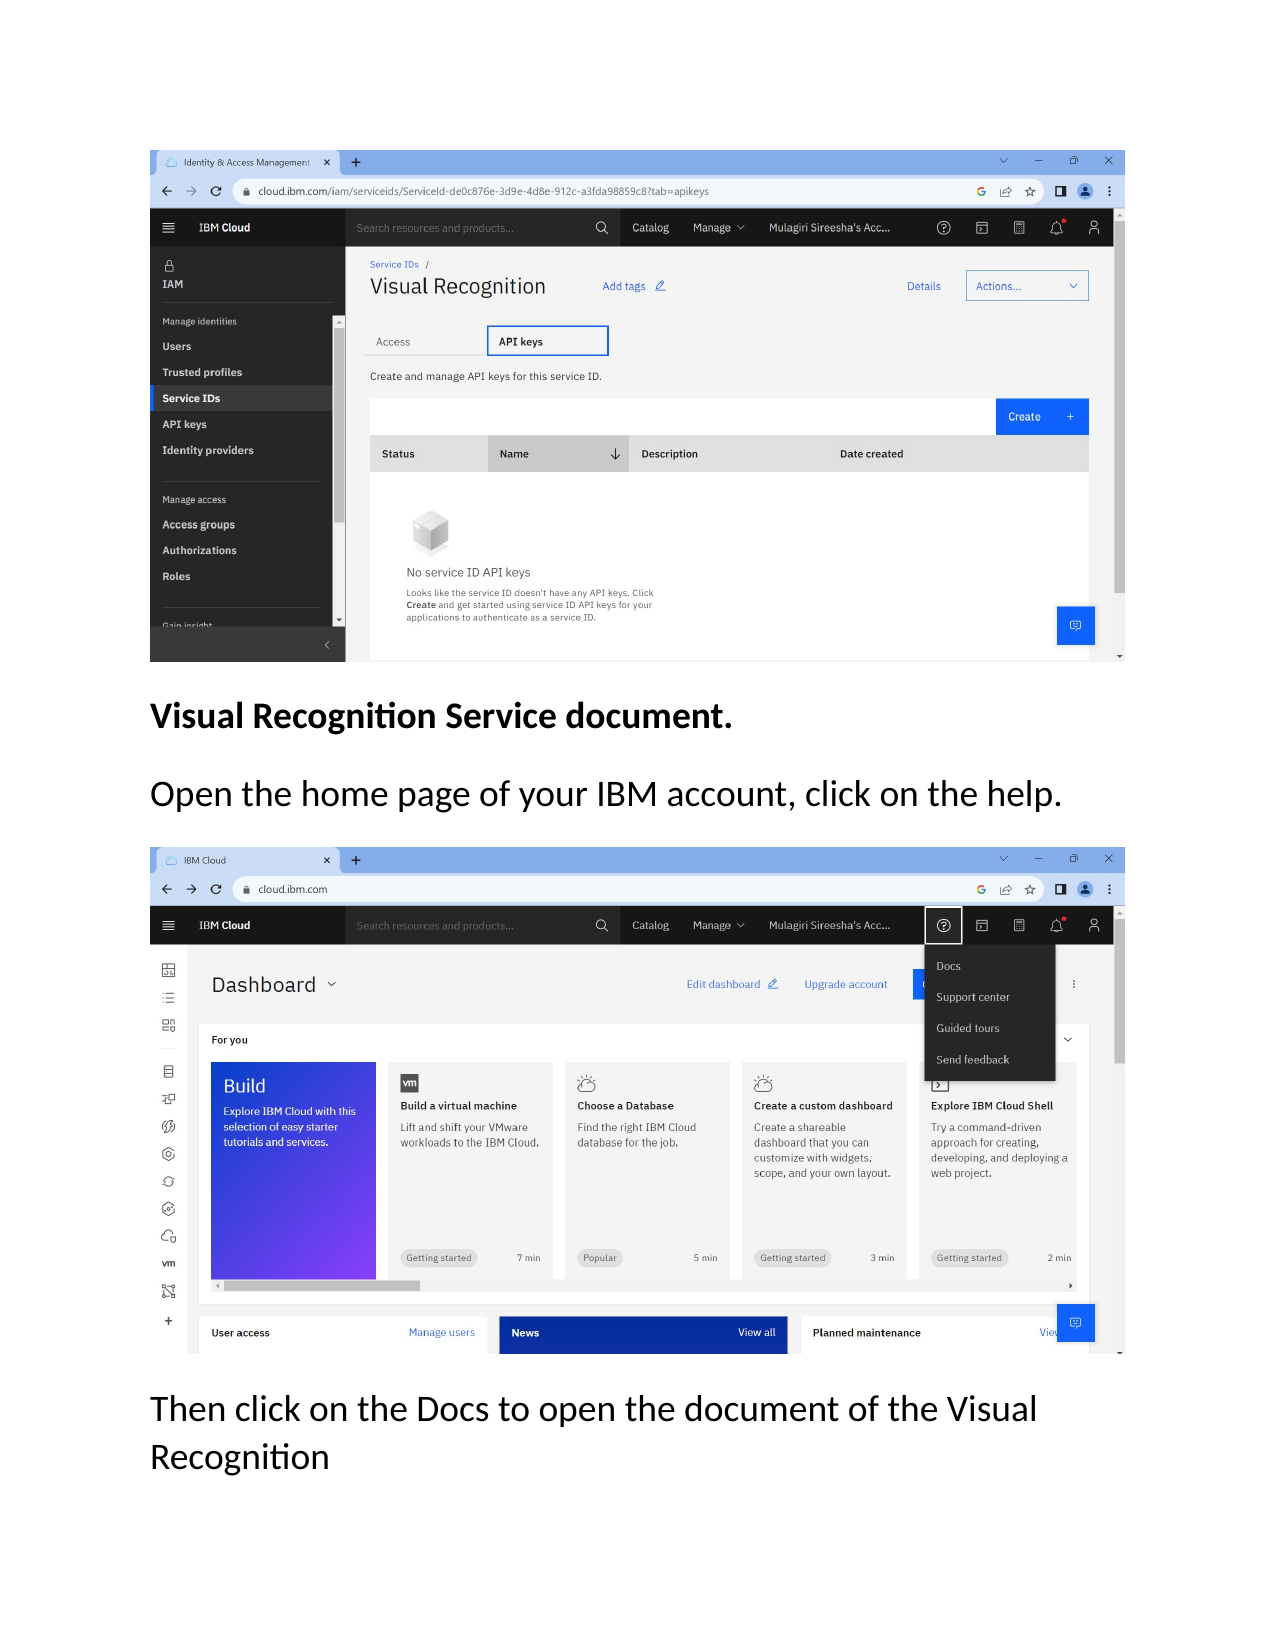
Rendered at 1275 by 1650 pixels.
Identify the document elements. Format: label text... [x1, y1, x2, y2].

picture [150, 150, 1125, 662]
picture [150, 847, 1125, 1354]
text Then click on the Docs to open the document of the Visual Recognition [150, 1385, 1125, 1479]
text Visual Recognition Service document. [150, 692, 1125, 738]
text Open the home page of your IBM account, click on the help. [150, 770, 1125, 816]
